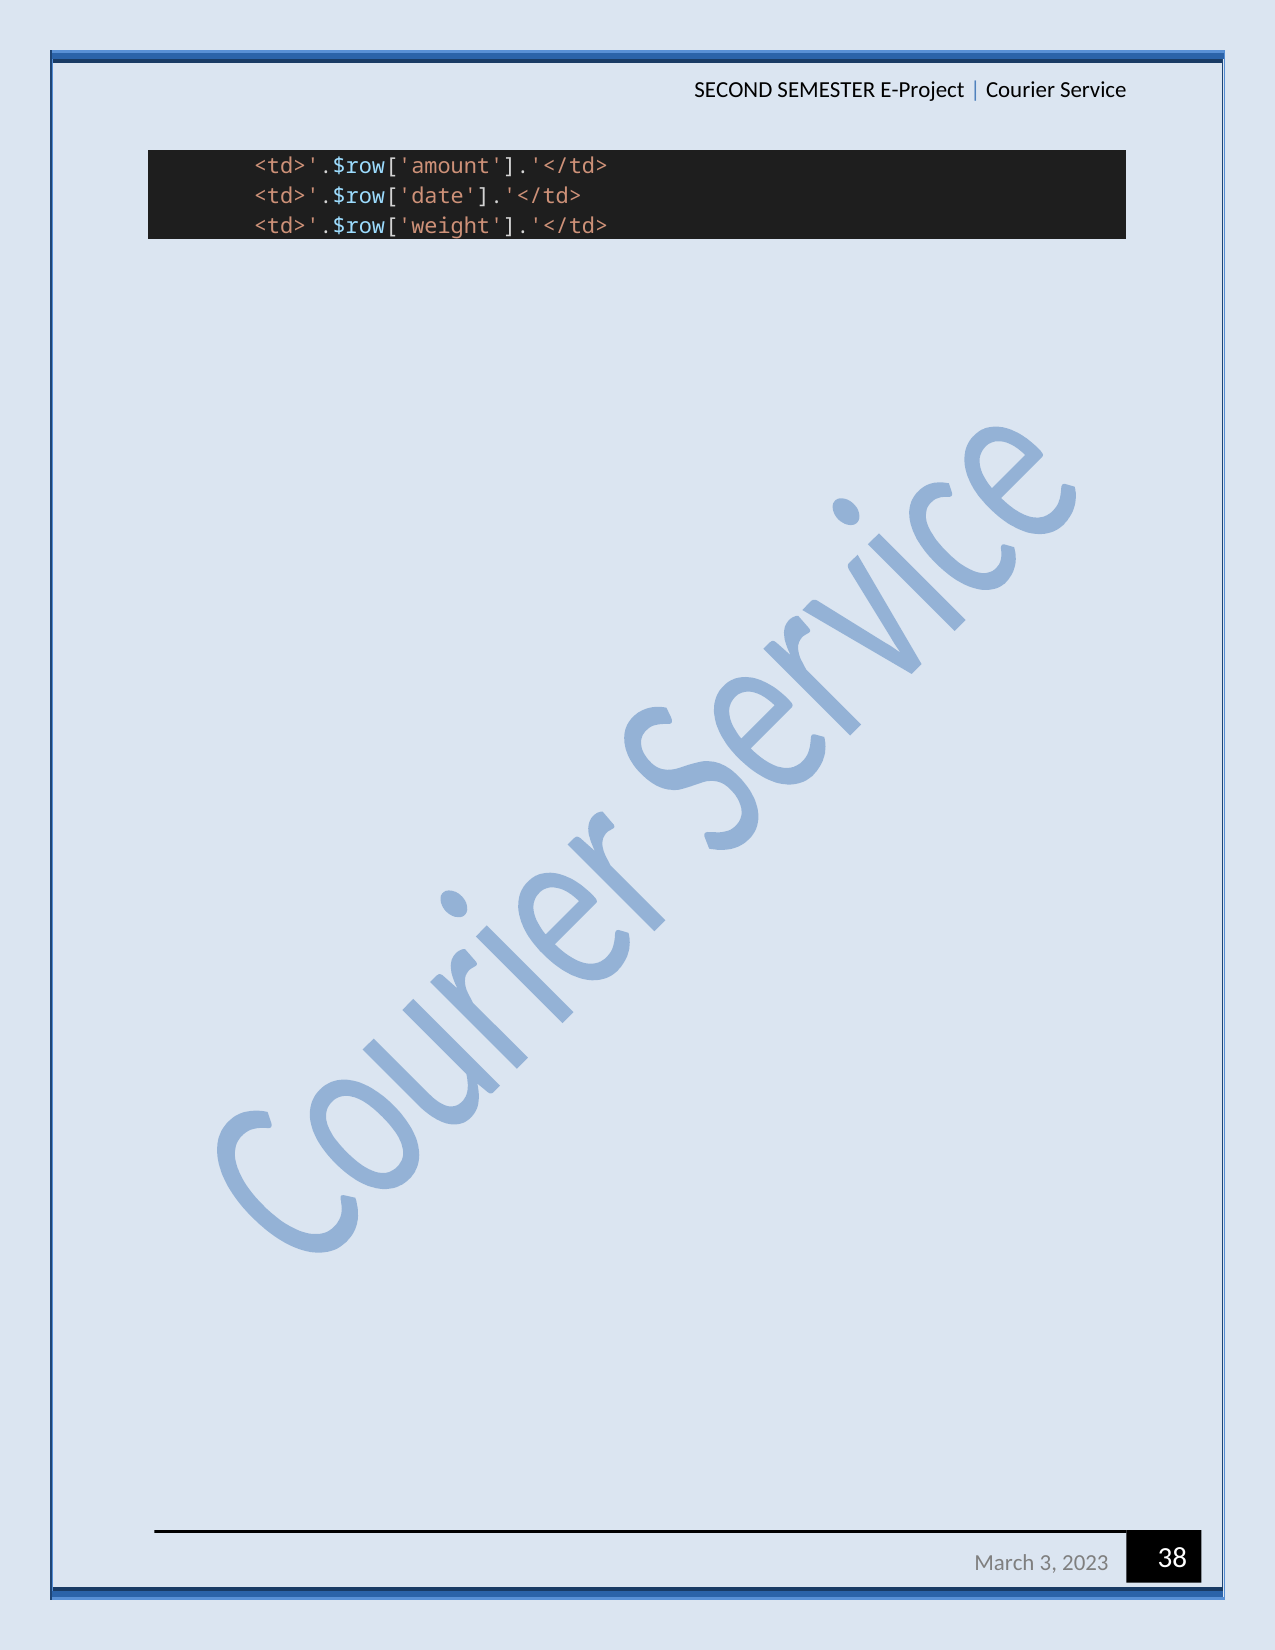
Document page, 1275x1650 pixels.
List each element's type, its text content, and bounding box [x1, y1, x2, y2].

text <td>'.$row['amount'].'</td> [148, 150, 1126, 180]
text <td>'.$row['weight'].'</td> [148, 209, 1126, 239]
text <td>'.$row['date'].'</td> [148, 180, 1126, 209]
